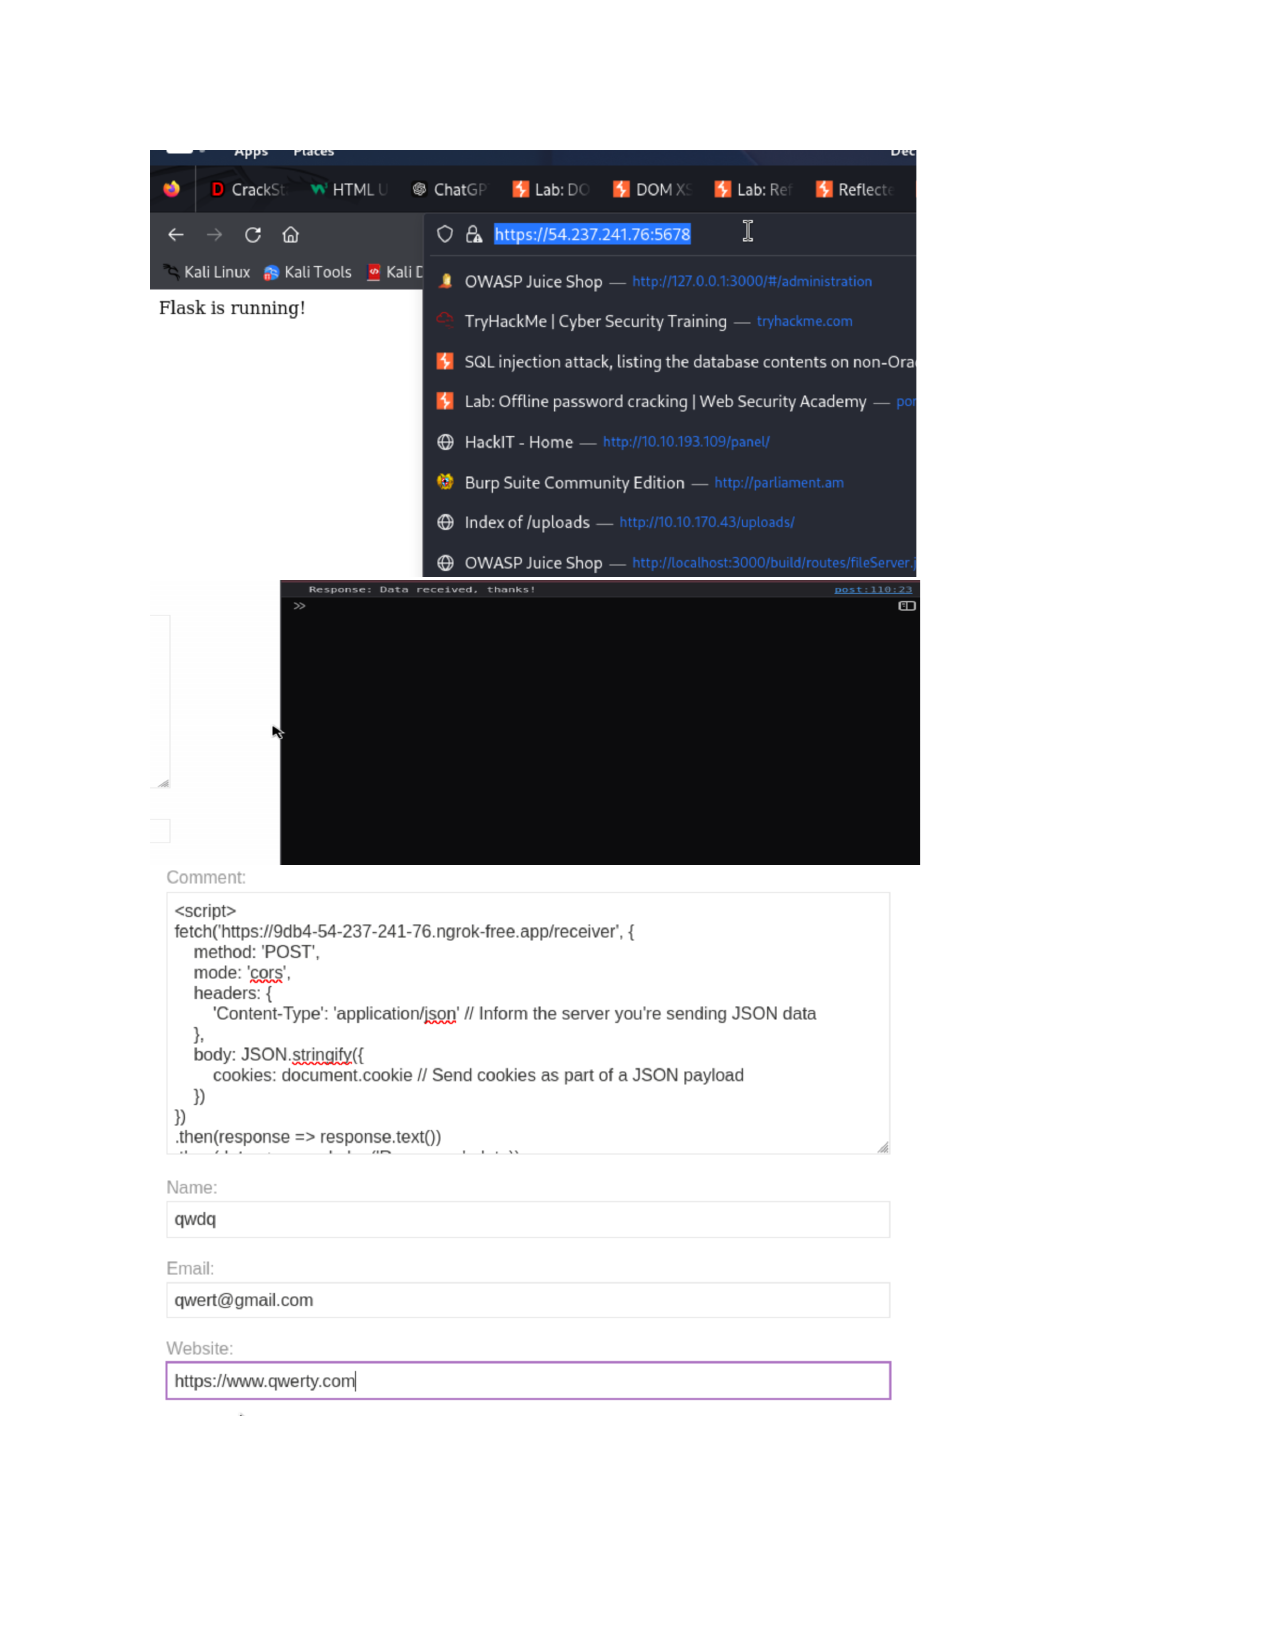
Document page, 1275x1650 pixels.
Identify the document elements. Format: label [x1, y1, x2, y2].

picture [150, 580, 921, 865]
picture [150, 150, 917, 577]
picture [150, 868, 928, 1416]
